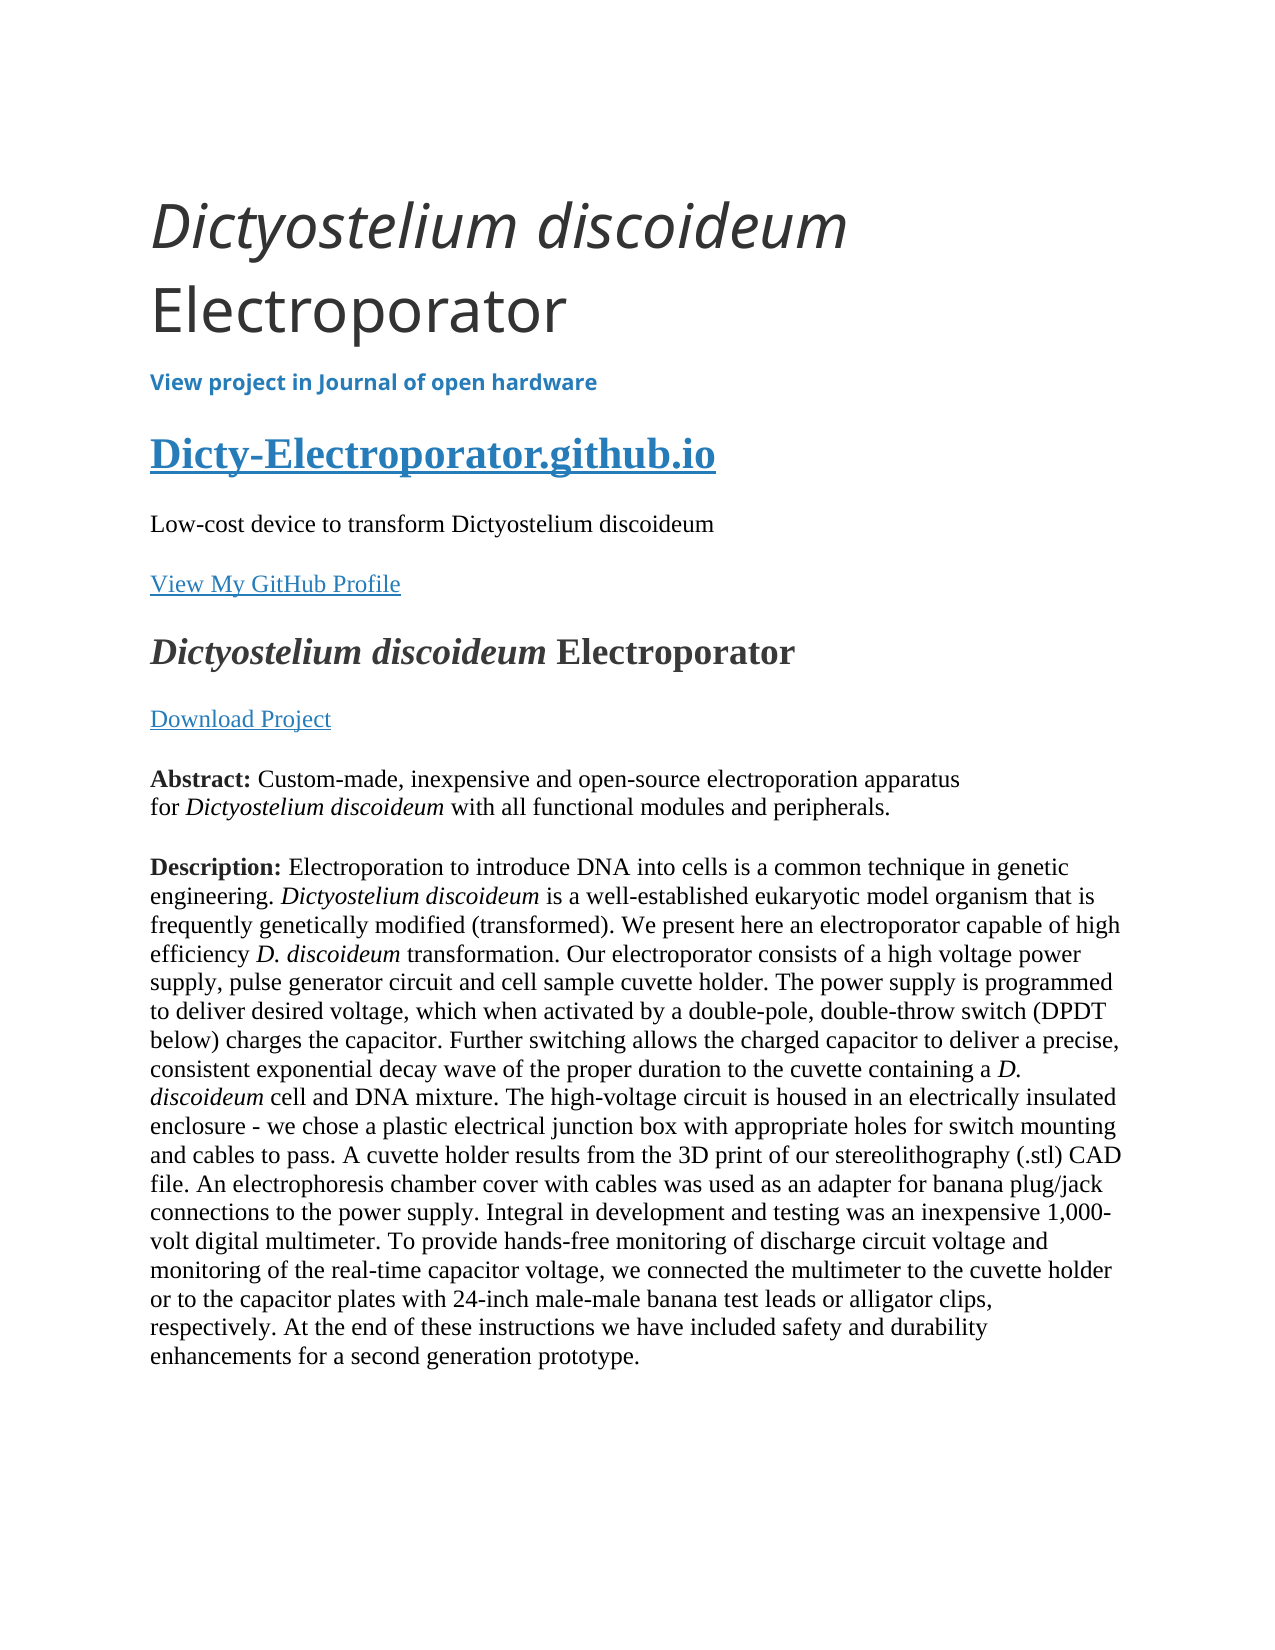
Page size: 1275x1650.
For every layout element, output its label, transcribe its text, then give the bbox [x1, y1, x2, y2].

text View project in Journal of open hardware [150, 367, 1125, 397]
text Dictyostelium discoideum Electroporator [150, 183, 1125, 350]
subtitle Dicty-Electroporator.github.io [150, 428, 1125, 478]
text Dictyostelium discoideum Electroporator [150, 629, 1125, 672]
text Download Project [150, 704, 1125, 732]
text View My GitHub Profile [150, 569, 1125, 598]
text Description: Electroporation to introduce DNA into cells is a common technique in genetic engineering. Dictyostelium discoideum is a well-established eukaryotic model organism that is frequently genetically modified (transformed). We present here an electroporator capable of high efficiency D. discoideum transformation. Our electroporator consists of a high voltage power supply, pulse generator circuit and cell sample cuvette holder. The power supply is programmed to deliver desired voltage, which when activated by a double-pole, double-throw switch (DPDT below) charges the capacitor. Further switching allows the charged capacitor to deliver a precise, consistent exponential decay wave of the proper duration to the cuvette containing a D. discoideum cell and DNA mixture. The high-voltage circuit is housed in an electrically insulated enclosure - we chose a plastic electrical junction box with appropriate holes for switch mounting and cables to pass. A cuvette holder results from the 3D print of our stereolithography (.stl) CAD file. An electrophoresis chamber cover with cables was used as an adapter for banana plug/jack connections to the power supply. Integral in development and testing was an inexpensive 1,000-volt digital multimeter. To provide hands-free monitoring of discharge circuit voltage and monitoring of the real-time capacitor voltage, we connected the multimeter to the cuvette holder or to the capacitor plates with 24-inch male-male banana test leads or alligator clips, respectively. At the end of these instructions we have included safety and durability enhancements for a second generation prototype. [150, 852, 1125, 1370]
text Abstract: Custom-made, inexpensive and open-source electroporation apparatus for Dictyostelium discoideum with all functional modules and peripherals. [150, 764, 1125, 821]
text Low-cost device to transform Dictyostelium discoideum [150, 509, 1125, 538]
